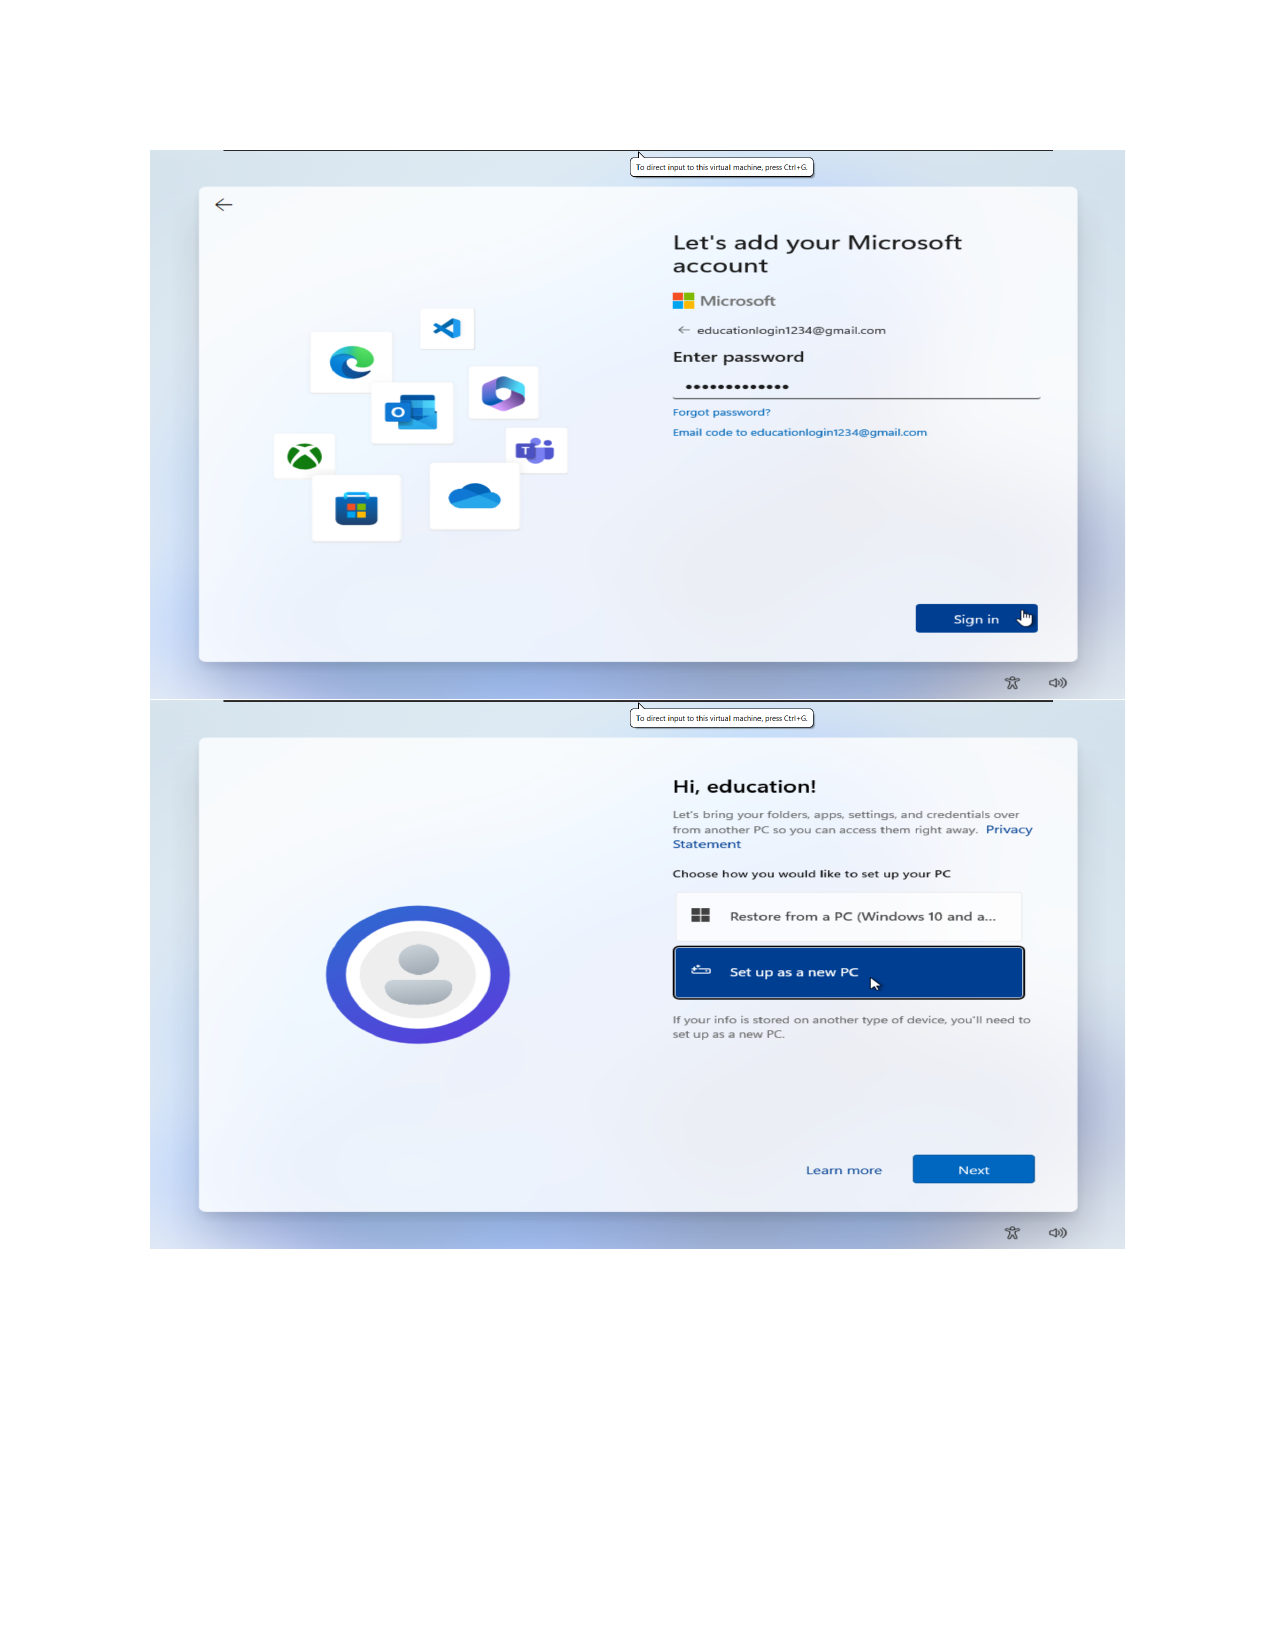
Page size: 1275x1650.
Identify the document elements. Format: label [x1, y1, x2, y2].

picture [150, 700, 1125, 1249]
picture [150, 150, 1125, 699]
